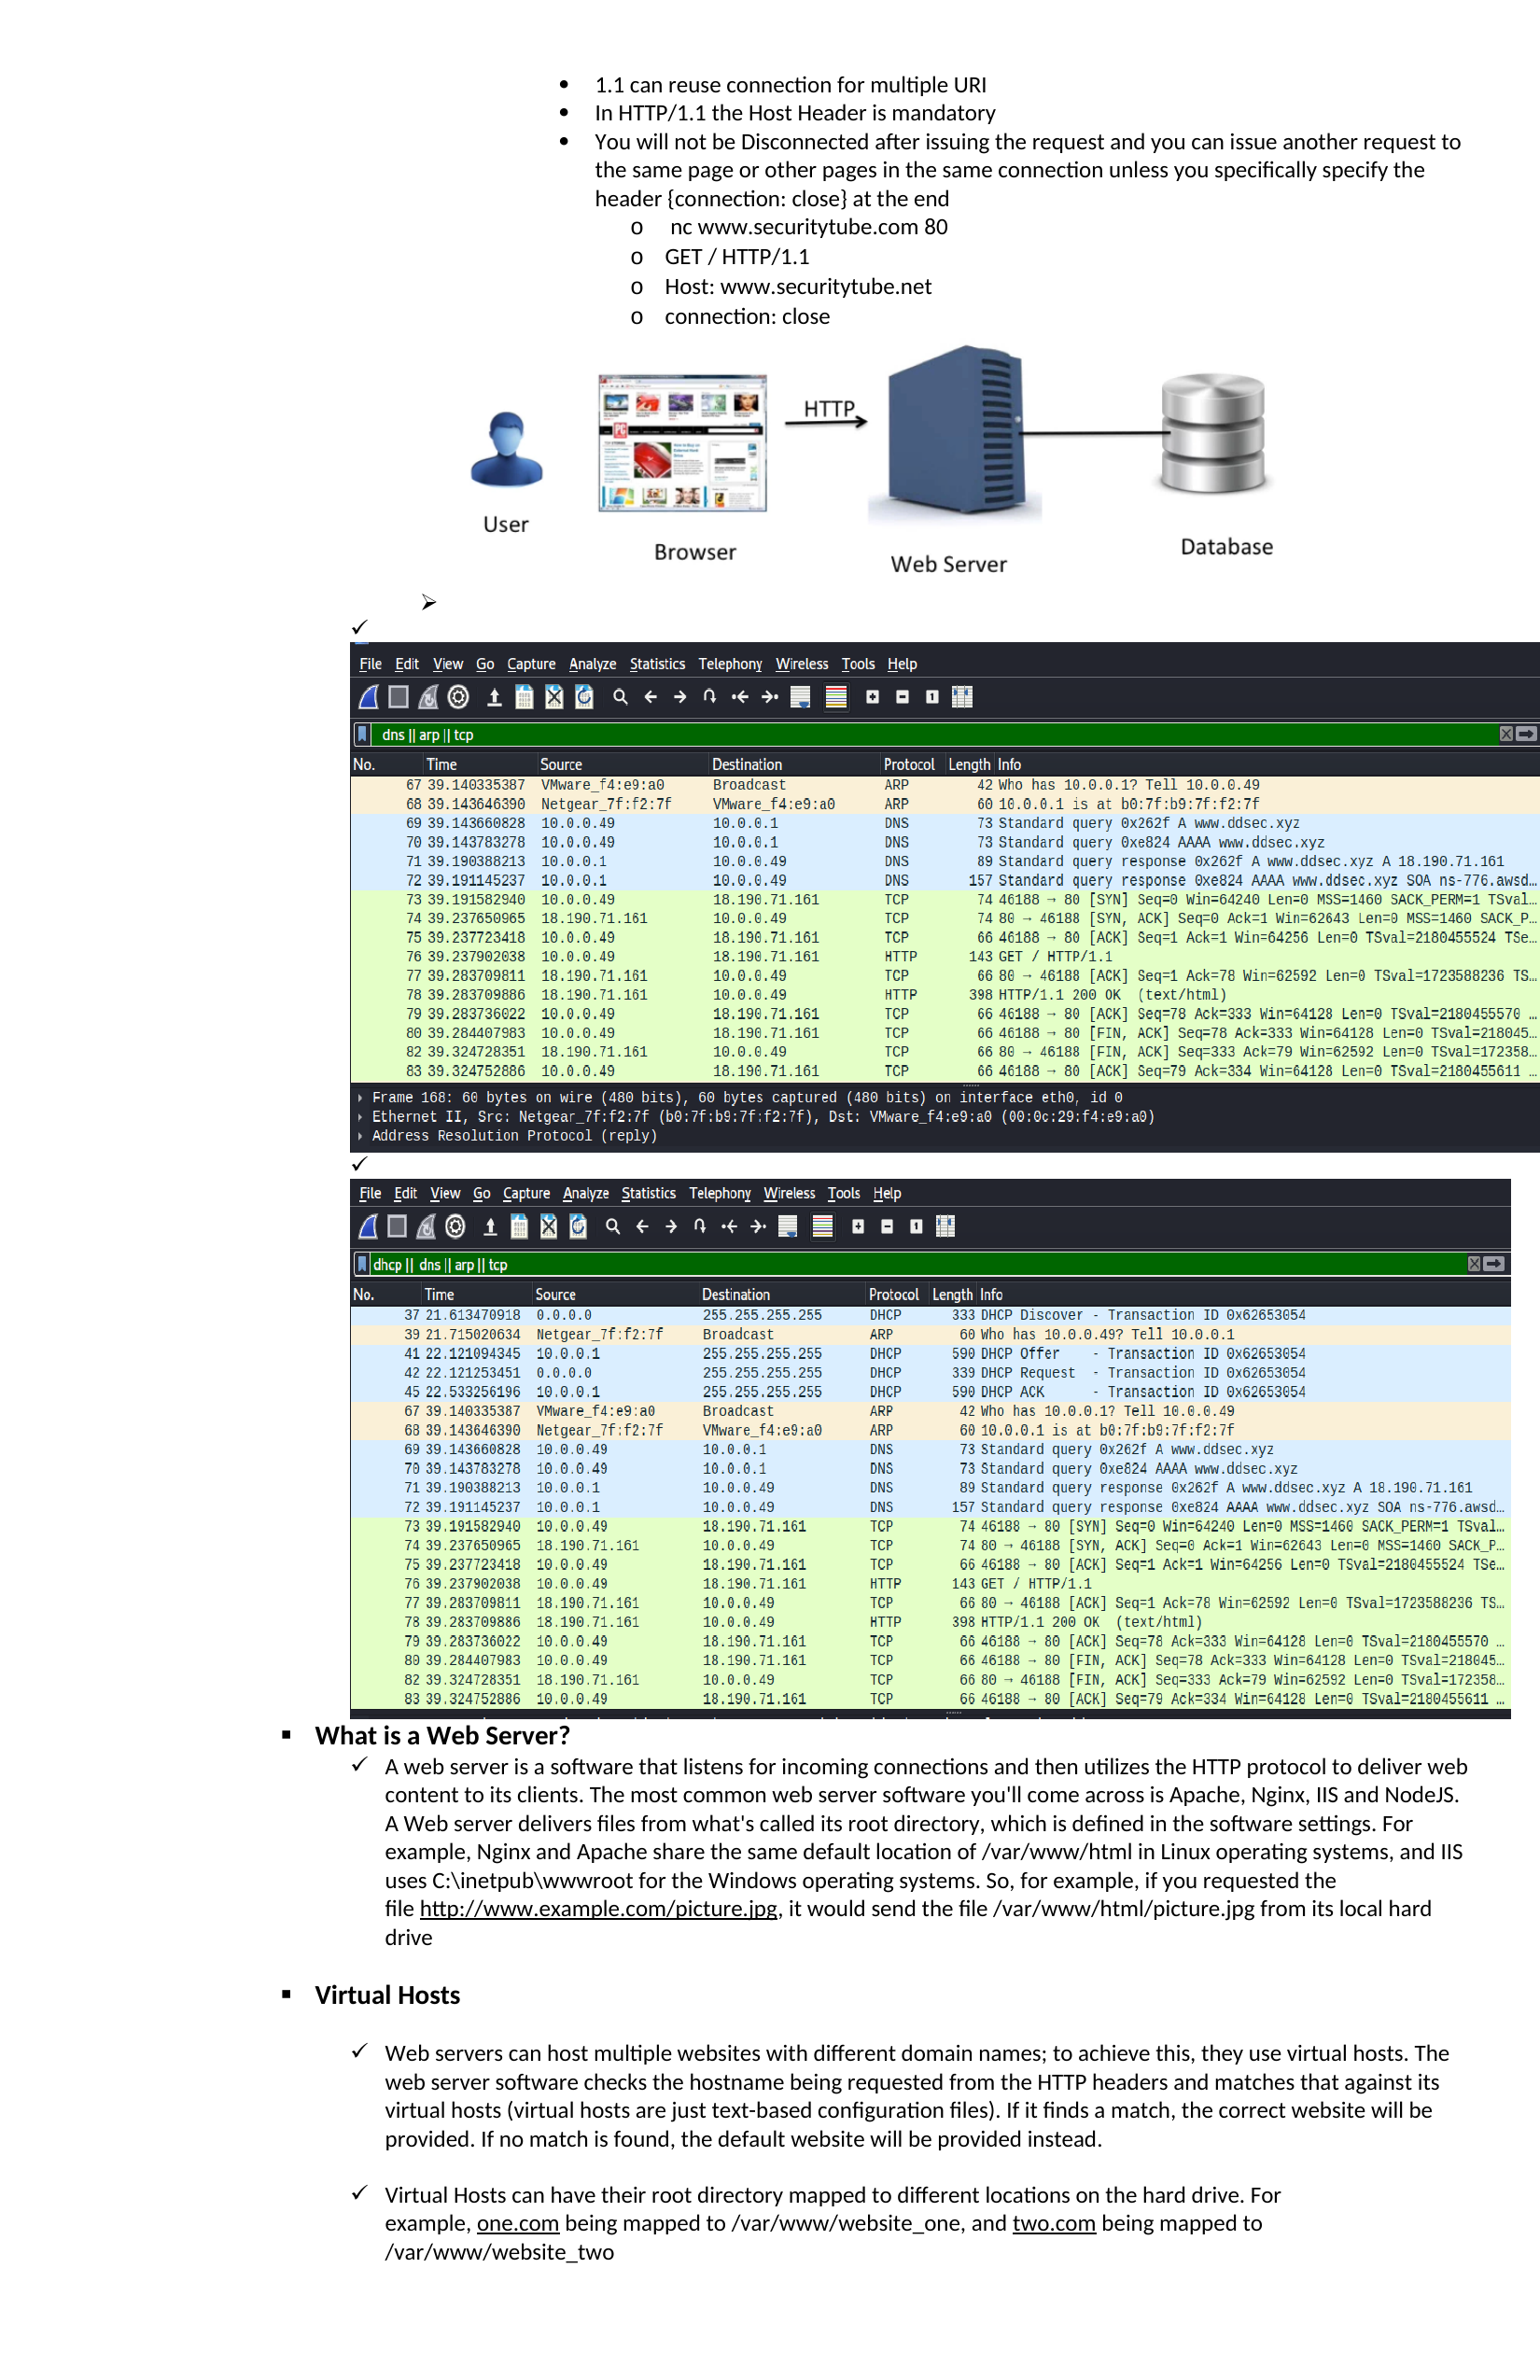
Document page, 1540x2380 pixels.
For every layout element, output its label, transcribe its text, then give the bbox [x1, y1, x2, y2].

list Virtual Hosts [280, 1978, 1470, 2011]
picture [350, 642, 1540, 1153]
picture [455, 330, 1335, 611]
list Virtual Hosts can have their root directory mapped to different locations on the hard drive. For example, one.com being mapped to /var/www/website_one, and two.com being mapped to /var/www/website_two [350, 2180, 1470, 2265]
list In HTTP/1.1 the Host Header is mandatory [560, 99, 1470, 127]
list Web servers can host multiple websites with different domain names; to achieve this, they use virtual hosts. The web server software checks the hostname being requested from the HTTP headers and matches that against its virtual hosts (virtual hosts are just text-based configuration files). If it finds a match, the correct website will be provided. If no match is found, the default website will be provided instead. [350, 2038, 1470, 2152]
list GET / HTTP/1.1 [630, 242, 1470, 272]
list connection: close [630, 301, 1470, 331]
picture [350, 1179, 1511, 1719]
list Host: www.securitytube.net [630, 272, 1470, 301]
list 1.1 can reuse connection for multiple URI [560, 70, 1470, 99]
list A web server is a software that listens for incoming connections and then utilizes the HTTP protocol to deliver web content to its clients. The most common web server software you'll come across is Apache, Nginx, IIS and NodeJS. A Web server delivers files from what's called its root directory, which is defined in the software settings. For example, Nginx and Apache share the same default location of /var/www/html in Linux operating systems, and IIS uses C:\inetpub\wwwroot for the Windows operating systems. So, for example, if you requested the file http://www.example.com/picture.jpg, it would send the file /var/www/html/picture.jpg from its local hard drive [350, 1752, 1470, 1951]
list nc www.securitytube.com 80 [630, 213, 1470, 242]
list You will not be Disconnected after issuing the request and you can issue another request to the same page or other pages in the same connection unless you specifically specify the header {connection: close} at the end [560, 127, 1470, 213]
list What is a Web Server? [280, 1718, 1470, 1752]
